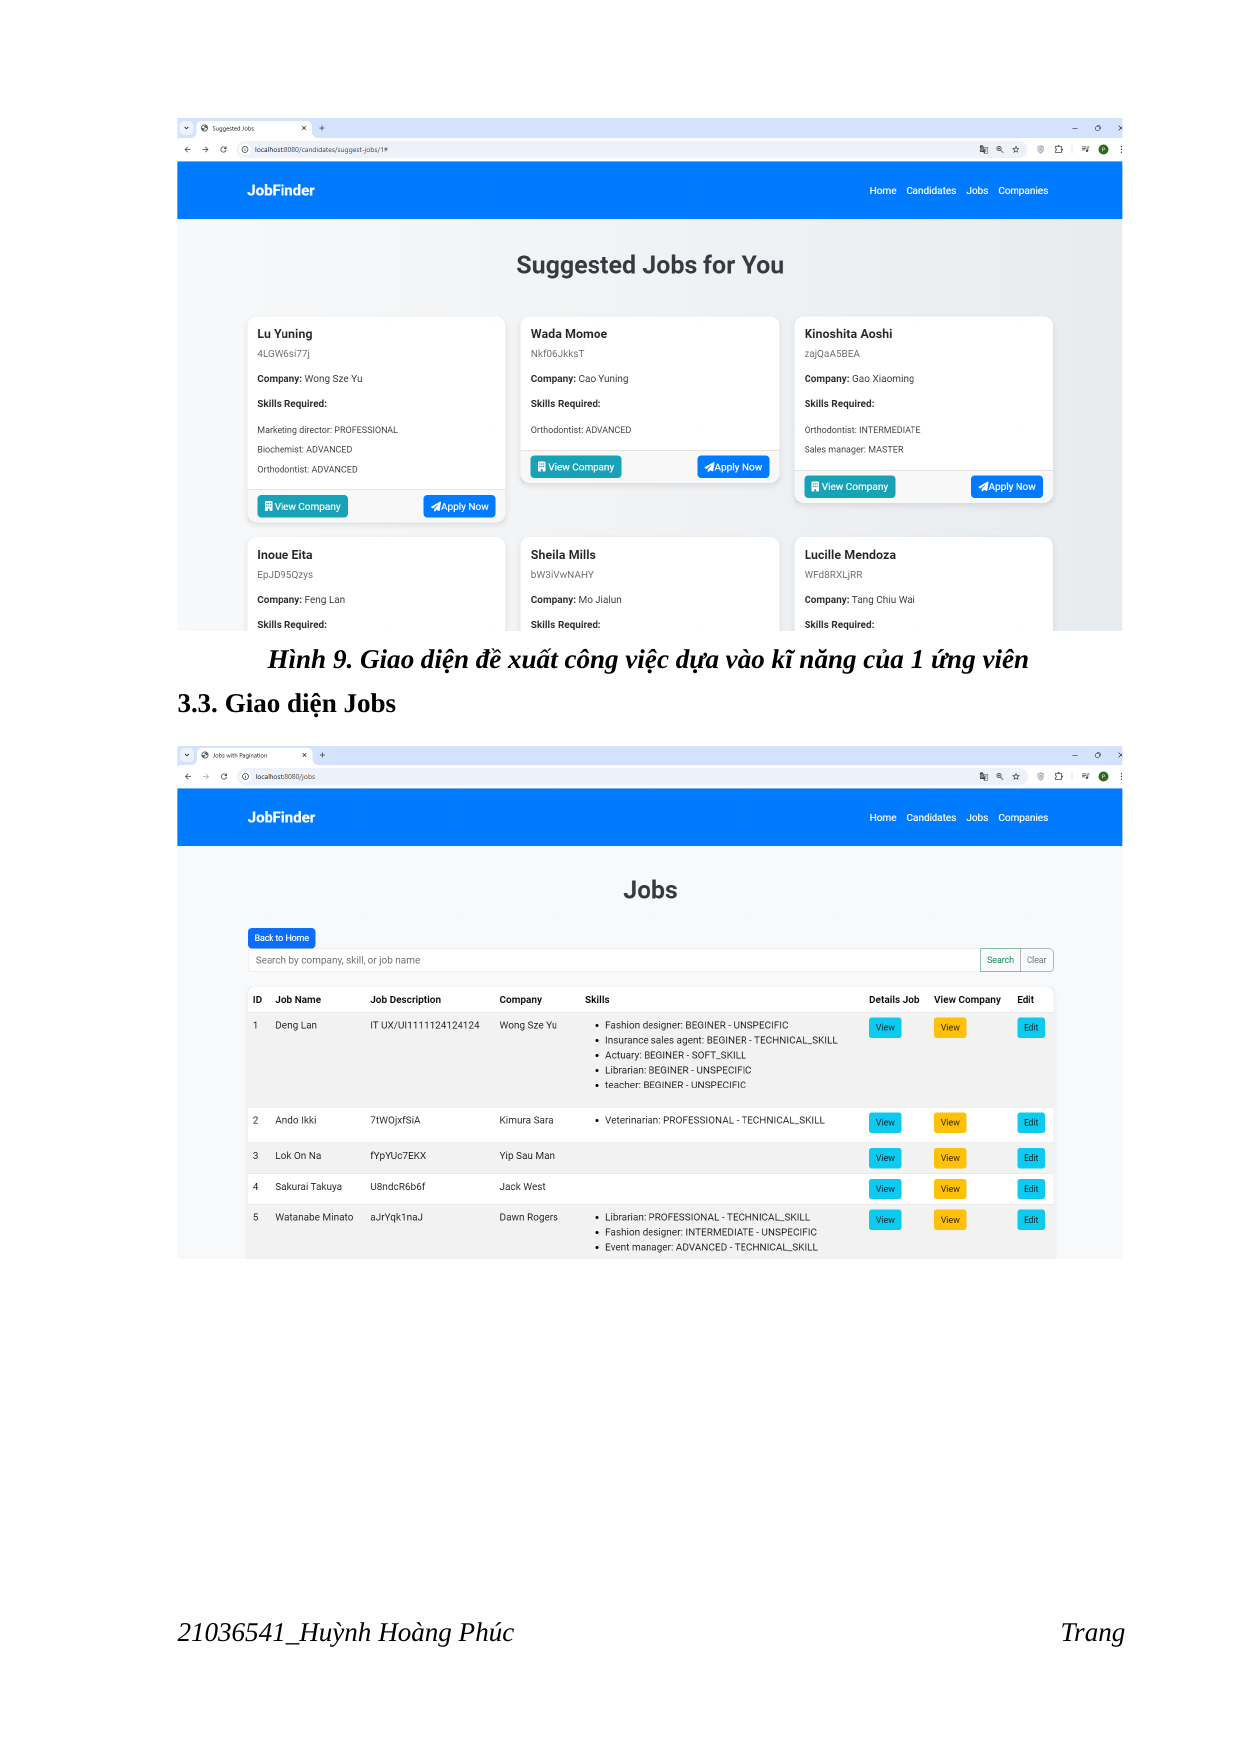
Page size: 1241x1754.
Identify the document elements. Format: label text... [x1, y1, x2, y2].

picture [177, 118, 1123, 631]
text 3.3. Giao diện Jobs [177, 687, 1122, 718]
picture [177, 746, 1123, 1259]
text Hình 9. Giao diện đề xuất công việc dựa vào kĩ năng của 1 ứng viên [177, 643, 1122, 674]
